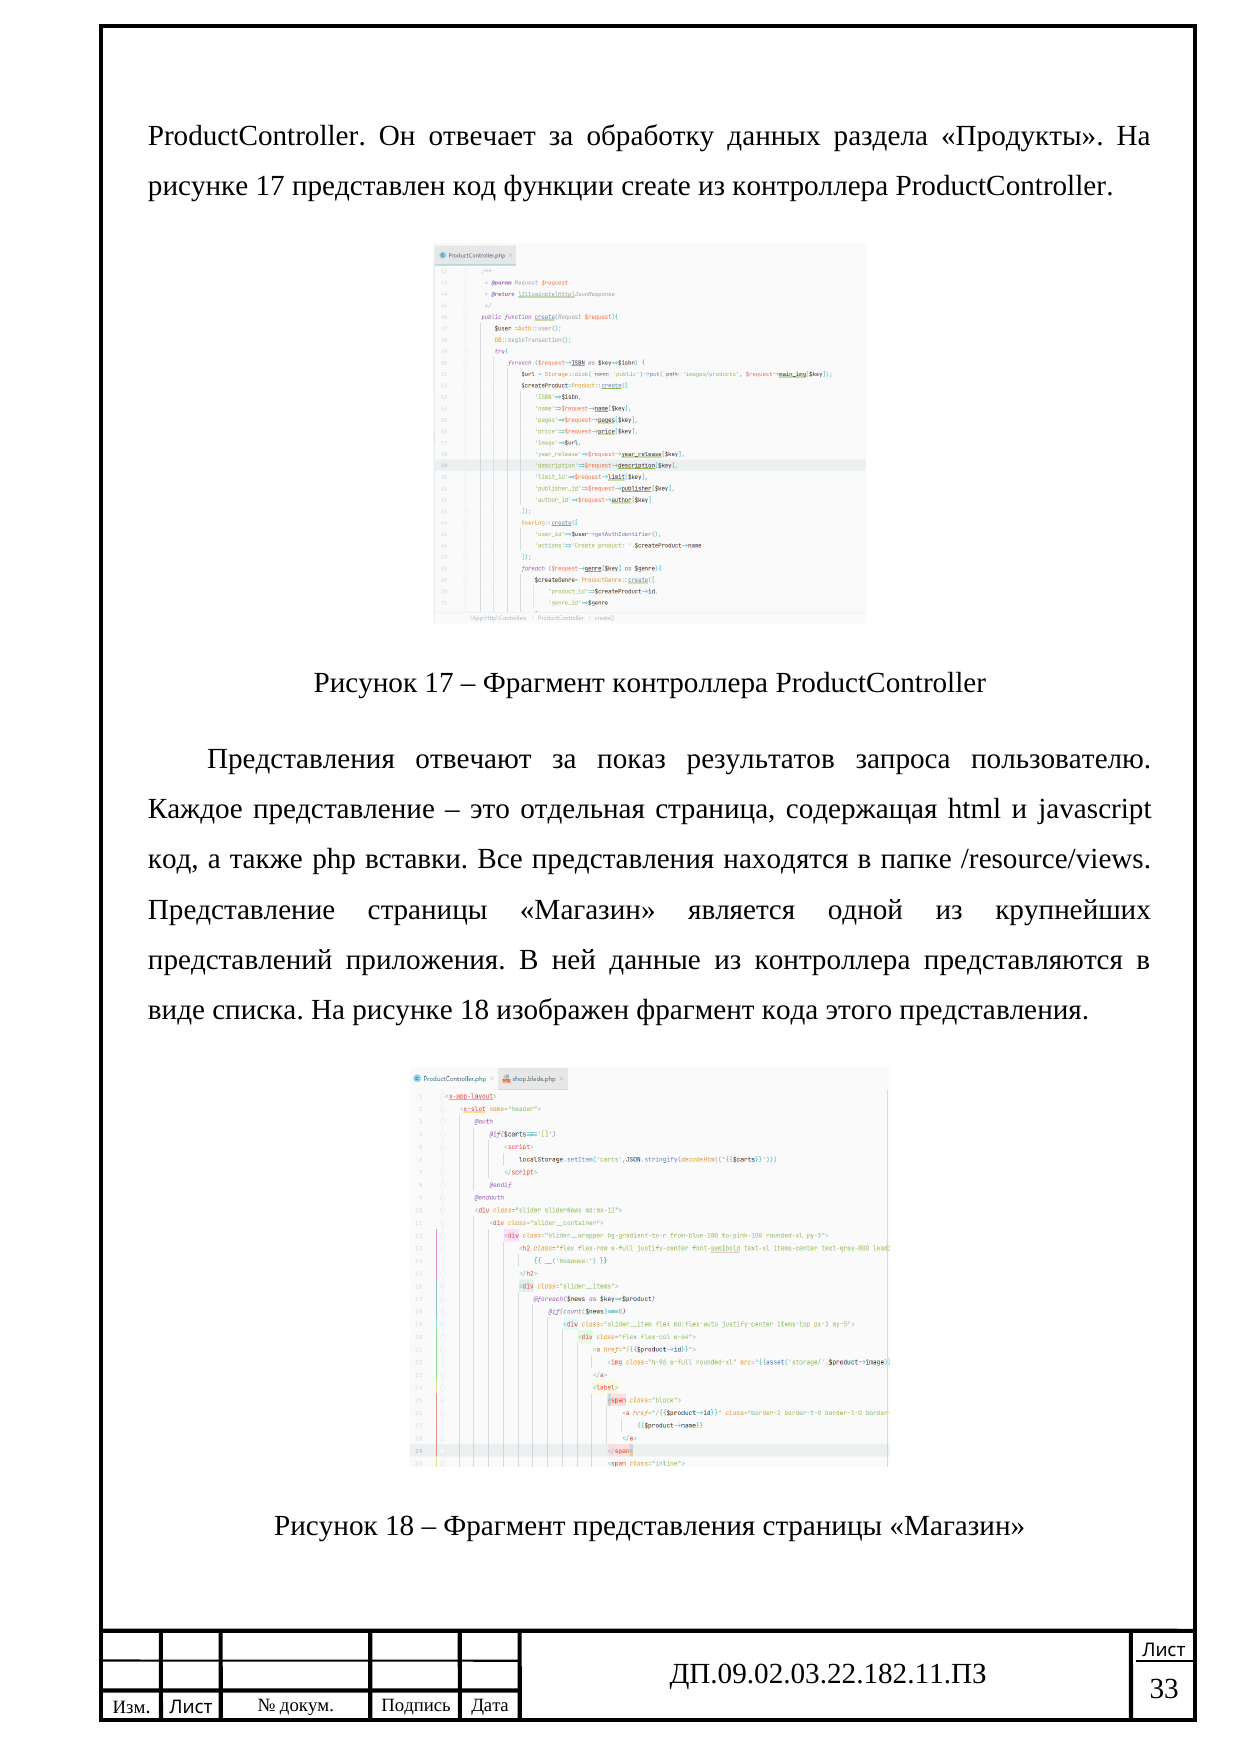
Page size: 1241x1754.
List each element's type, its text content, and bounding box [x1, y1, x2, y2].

picture [409, 1067, 890, 1467]
text Рисунок 18 – Фрагмент представления страницы «Магазин» [118, 1508, 1181, 1542]
text Рисунок 17 – Фрагмент контроллера ProductController [118, 666, 1181, 699]
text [148, 118, 1152, 202]
picture [433, 243, 867, 624]
text Представления отвечают за показ результатов запроса пользователю. Каждое представление – это отдельная страница, содержащая html и javascript код, а также php вставки. Все представления находятся в папке /resource/views. Представление страницы «Магазин» является одной из крупнейших представлений приложения. В ней данные из контроллера представляются в виде списка. На рисунке 18 изображен фрагмент кода этого представления. [148, 741, 1152, 1026]
